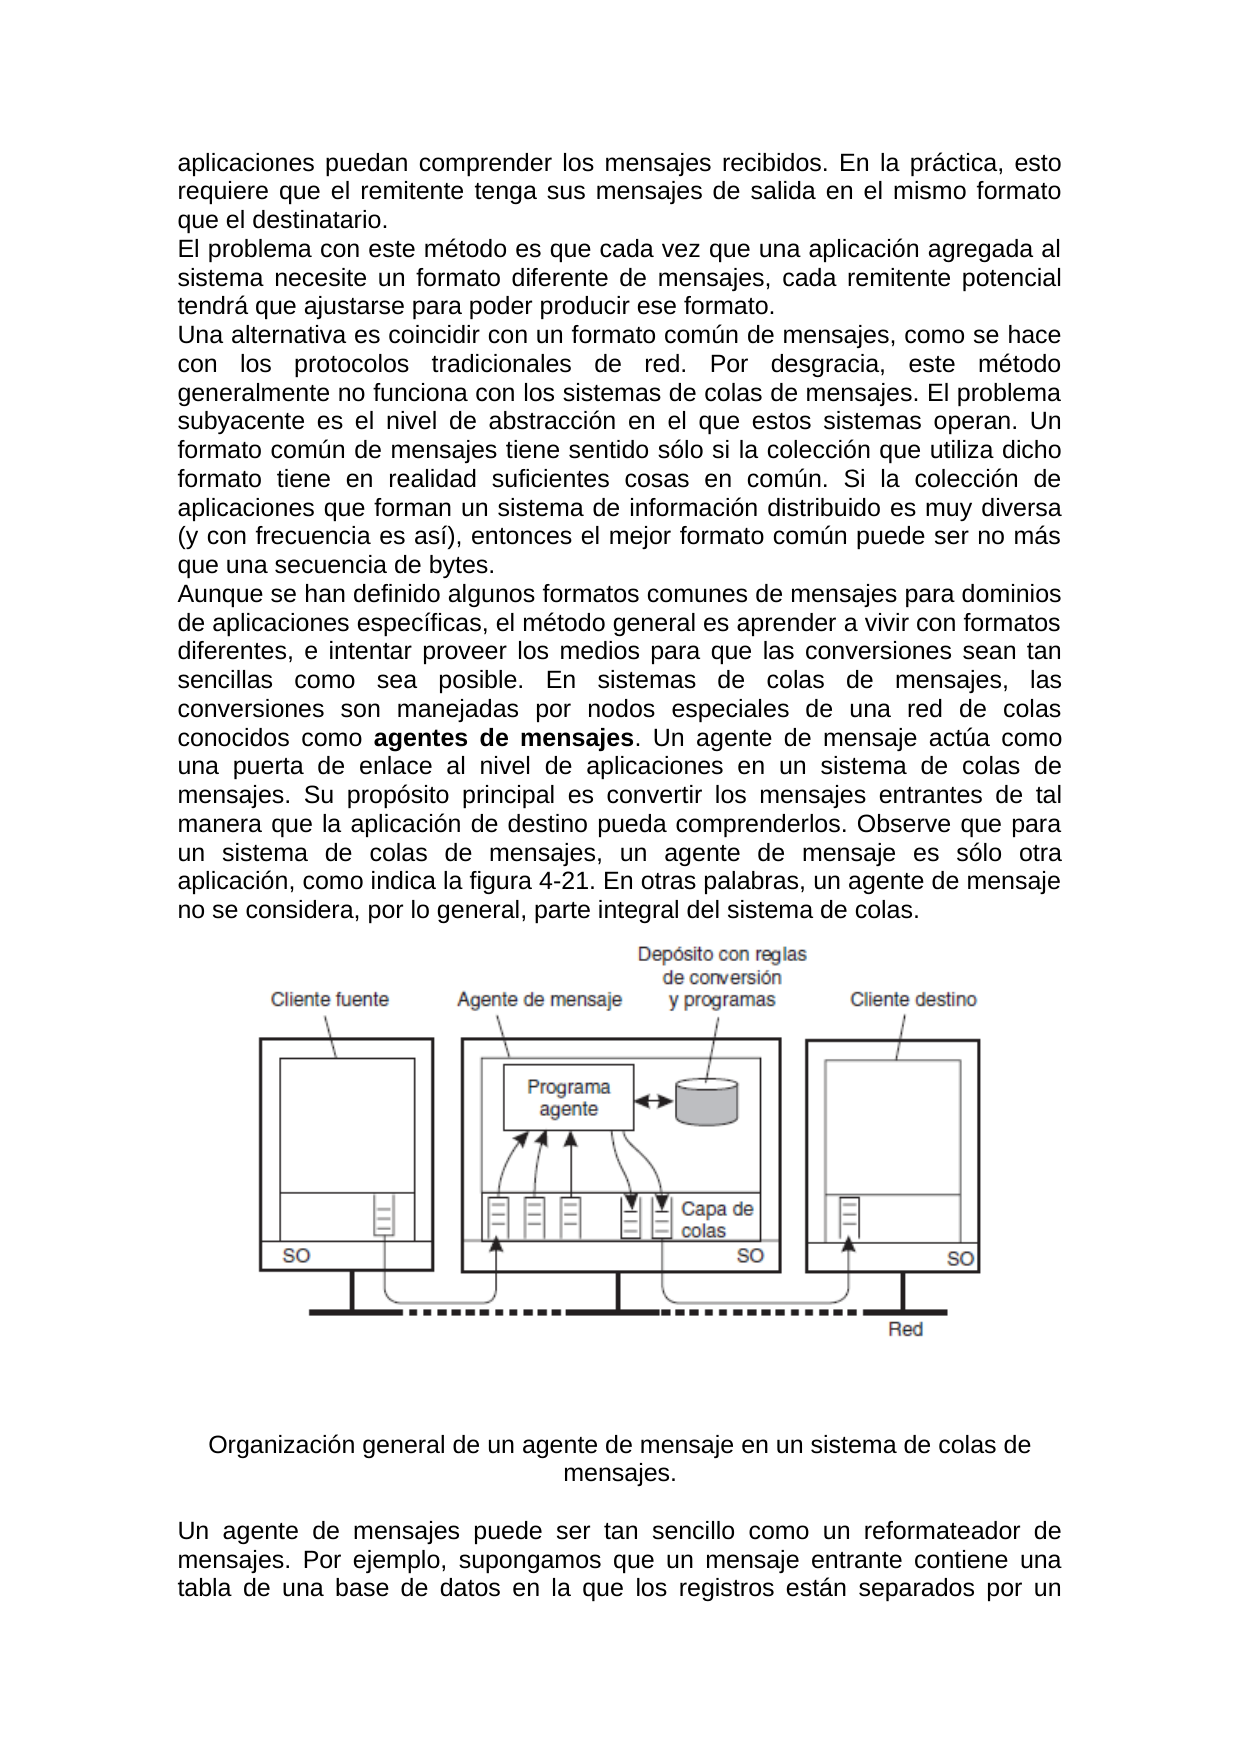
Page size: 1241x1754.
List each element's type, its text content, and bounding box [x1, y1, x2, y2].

picture [228, 936, 1001, 1355]
text Aunque se han definido algunos formatos comunes de mensajes para dominios de aplicaciones específicas, el método general es aprender a vivir con formatos diferentes, e intentar proveer los medios para que las conversiones sean tan sencillas como sea posible. En sistemas de colas de mensajes, las conversiones son manejadas por nodos especiales de una red de colas conocidos como agentes de mensajes. Un agente de mensaje actúa como una puerta de enlace al nivel de aplicaciones en un sistema de colas de mensajes. Su propósito principal es convertir los mensajes entrantes de tal manera que la aplicación de destino pueda comprenderlos. Observe que para un sistema de colas de mensajes, un agente de mensaje es sólo otra aplicación, como indica la figura 4-21. En otras palabras, un agente de mensaje no se considera, por lo general, parte integral del sistema de colas. [177, 579, 1063, 924]
text El problema con este método es que cada vez que una aplicación agregada al sistema necesite un formato diferente de mensajes, cada remitente potencial tendrá que ajustarse para poder producir ese formato. [177, 234, 1063, 320]
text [177, 1516, 1063, 1602]
text Una alternativa es coincidir con un formato común de mensajes, como se hace con los protocolos tradicionales de red. Por desgracia, este método generalmente no funciona con los sistemas de colas de mensajes. El problema subyacente es el nivel de abstracción en el que estos sistemas operan. Un formato común de mensajes tiene sentido sólo si la colección que utiliza dicho formato tiene en realidad suficientes cosas en común. Si la colección de aplicaciones que forman un sistema de información distribuido es muy diversa (y con frecuencia es así), entonces el mejor formato común puede ser no más que una secuencia de bytes. [177, 320, 1063, 579]
text Organización general de un agente de mensaje en un sistema de colas de mensajes. [177, 1430, 1063, 1487]
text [177, 148, 1063, 234]
